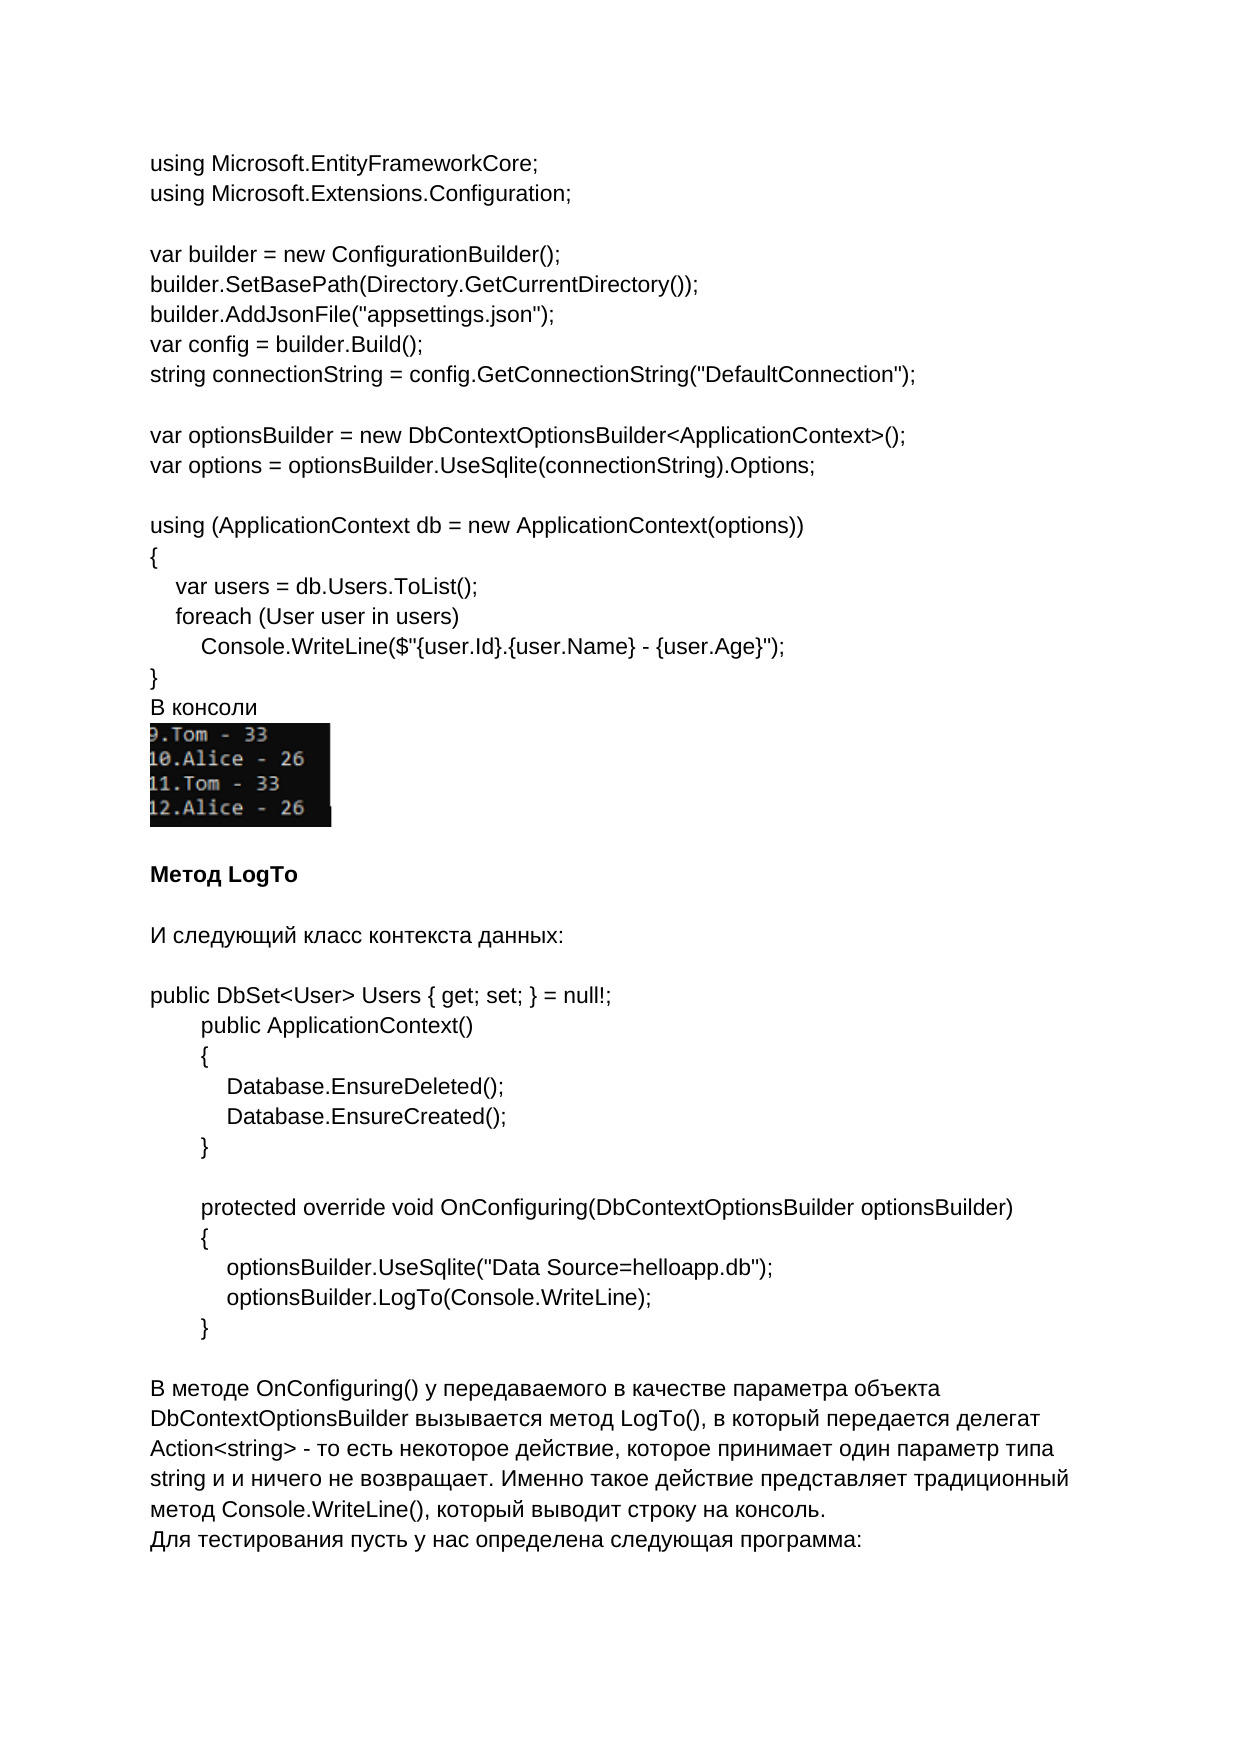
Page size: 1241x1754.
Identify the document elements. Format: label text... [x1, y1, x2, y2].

text Database.EnsureDeleted(); [150, 1073, 1090, 1099]
text } [150, 1133, 1090, 1159]
text { [150, 1042, 1090, 1069]
text using (ApplicationContext db = new ApplicationContext(options)) [150, 512, 1090, 539]
text string connectionString = config.GetConnectionString("DefaultConnection"); [150, 361, 1090, 388]
text { [150, 1224, 1090, 1250]
text optionsBuilder.UseSqlite("Data Source=helloapp.db"); [150, 1254, 1090, 1280]
text В консоли [150, 694, 1090, 720]
text В методе OnConfiguring() у передаваемого в качестве параметра объекта DbContextOptionsBuilder вызывается метод LogTo(), в который передается делегат Action<string> - то есть некоторое действие, которое принимает один параметр типа string и и ничего не возвращает. Именно такое действие представляет традиционный метод Console.WriteLine(), который выводит строку на консоль. [150, 1375, 1090, 1522]
text builder.SetBasePath(Directory.GetCurrentDirectory()); [150, 271, 1090, 297]
text Database.EnsureCreated(); [150, 1103, 1090, 1129]
text public DbSet<User> Users { get; set; } = null!; [150, 982, 1090, 1008]
text var config = builder.Build(); [150, 331, 1090, 358]
text var users = db.Users.ToList(); [150, 573, 1090, 599]
text Метод LogTo [150, 861, 1090, 887]
text builder.AddJsonFile("appsettings.json"); [150, 301, 1090, 327]
text Console.WriteLine($"{user.Id}.{user.Name} - {user.Age}"); [150, 633, 1090, 660]
text var options = optionsBuilder.UseSqlite(connectionString).Options; [150, 452, 1090, 478]
text public ApplicationContext() [150, 1012, 1090, 1038]
text } [150, 1314, 1090, 1341]
text И следующий класс контекста данных: [150, 922, 1090, 948]
text using Microsoft.Extensions.Configuration; [150, 180, 1090, 207]
text var optionsBuilder = new DbContextOptionsBuilder<ApplicationContext>(); [150, 422, 1090, 448]
text protected override void OnConfiguring(DbContextOptionsBuilder optionsBuilder) [150, 1193, 1090, 1220]
text optionsBuilder.LogTo(Console.WriteLine); [150, 1284, 1090, 1310]
text } [150, 663, 1090, 690]
text foreach (User user in users) [150, 603, 1090, 629]
picture [150, 723, 332, 827]
text { [150, 543, 1090, 569]
text var builder = new ConfigurationBuilder(); [150, 241, 1090, 267]
text using Microsoft.EntityFrameworkCore; [150, 150, 1090, 176]
text Для тестирования пусть у нас определена следующая программа: [150, 1526, 1090, 1552]
